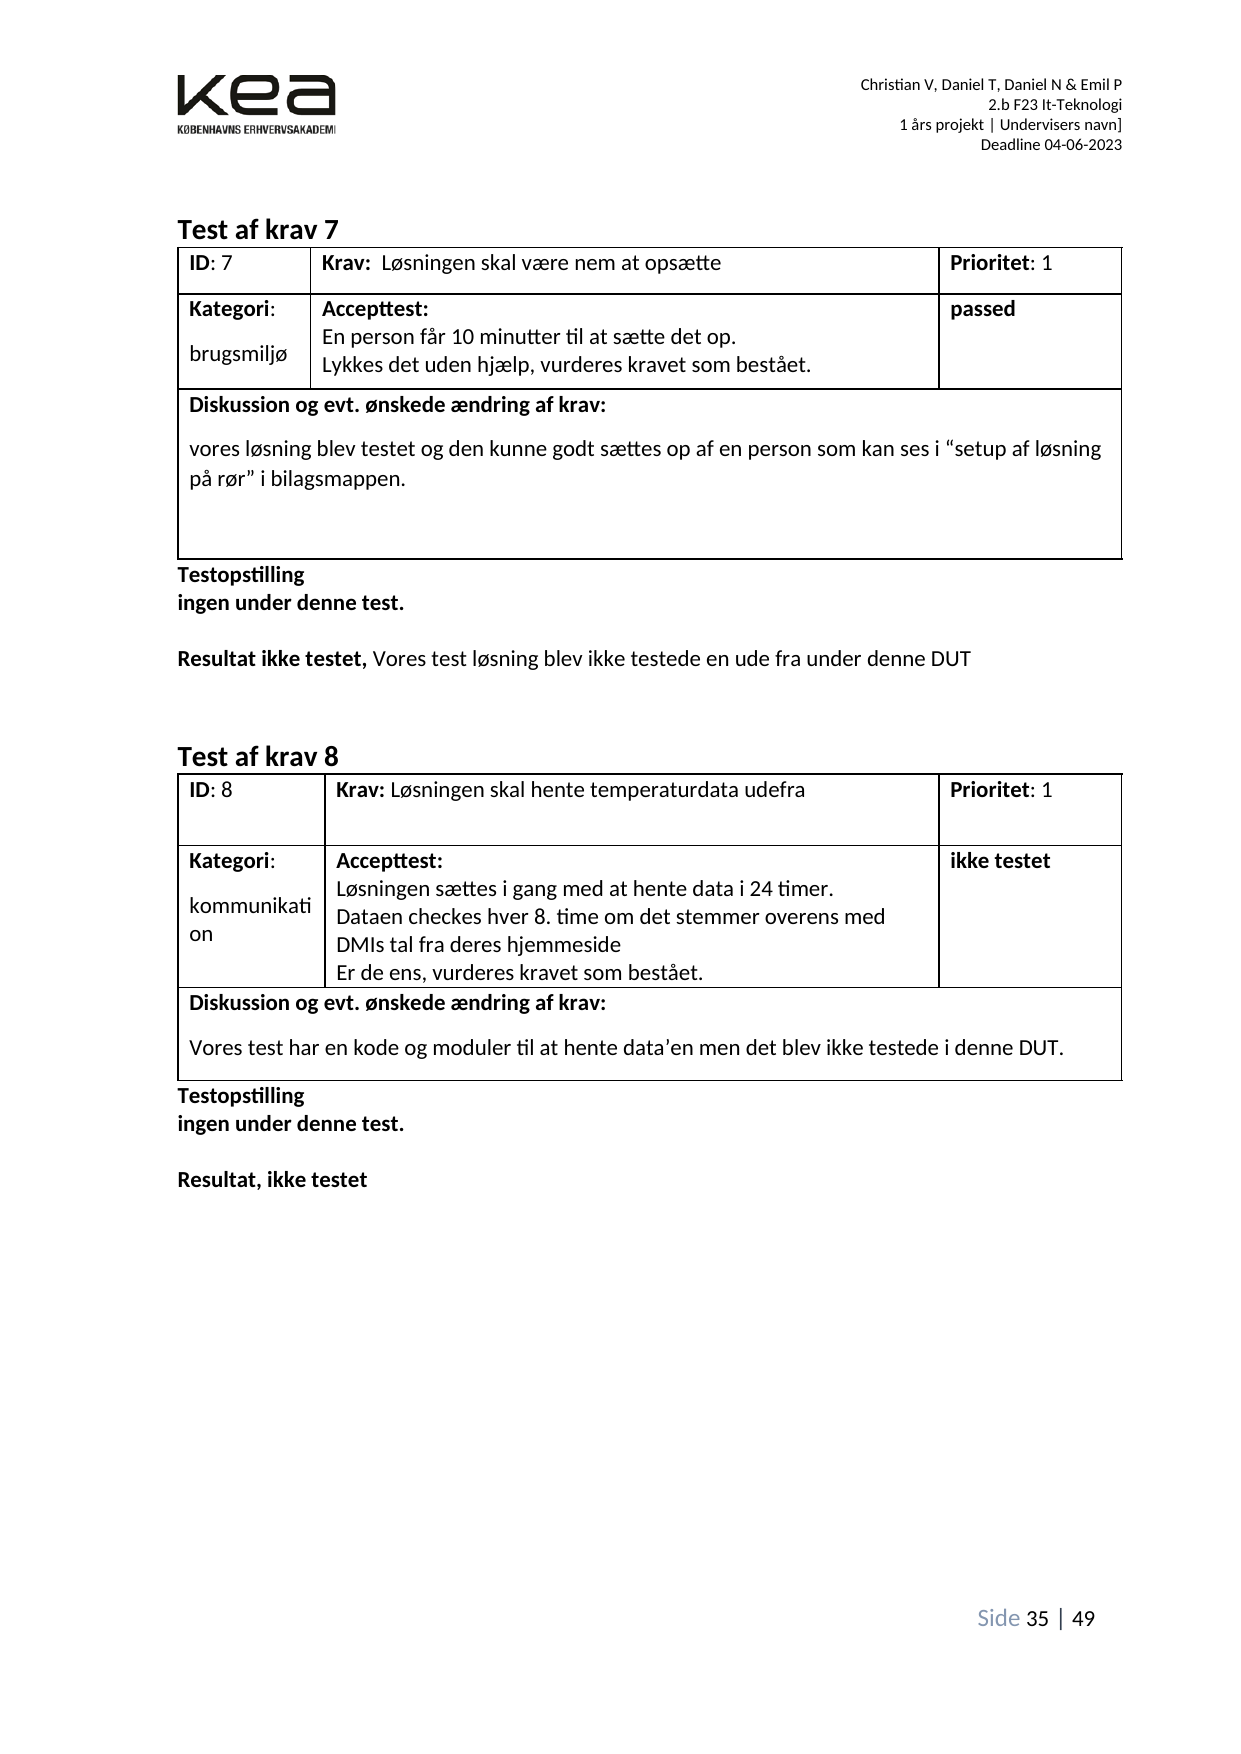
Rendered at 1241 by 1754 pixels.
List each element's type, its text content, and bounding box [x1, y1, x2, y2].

text Resultat ikke testet, Vores test løsning blev ikke testede en ude fra under denne DUT [177, 644, 1122, 672]
table_header Krav: Løsningen skal være nem at opsætte [311, 248, 938, 293]
table_cell Kategori: kommunikation [179, 846, 324, 986]
text ingen under denne test. [177, 588, 1122, 616]
picture [177, 75, 336, 134]
table_cell Kategori: brugsmiljø [179, 295, 310, 388]
table_cell Diskussion og evt. ønskede ændring af krav: vores løsning blev testet og den kunne godt sættes op af en person som kan ses i “setup af løsning på rør” i bilagsmappen. [179, 390, 1121, 558]
text Testopstilling [177, 560, 1122, 588]
table_cell ikke testet [940, 846, 1121, 986]
text Test af krav 8 [177, 738, 1122, 773]
table_header Prioritet: 1 [940, 248, 1121, 293]
text Testopstilling [177, 1081, 1122, 1109]
table_cell Diskussion og evt. ønskede ændring af krav: Vores test har en kode og moduler til at hente data’en men det blev ikke testede i denne DUT. [179, 988, 1121, 1079]
table_cell passed [940, 295, 1121, 388]
table_cell Accepttest: En person får 10 minutter til at sætte det op. Lykkes det uden hjælp, vurderes kravet som bestået. [311, 295, 938, 388]
table_header ID: 7 [179, 248, 310, 293]
table_header ID: 8 [179, 775, 324, 845]
text Test af krav 7 [177, 211, 1122, 247]
text Resultat, ikke testet [177, 1165, 1122, 1193]
table_header Krav: Løsningen skal hente temperaturdata udefra [326, 775, 938, 845]
table_cell Accepttest: Løsningen sættes i gang med at hente data i 24 timer. Dataen checkes hver 8. time om det stemmer overens med DMIs tal fra deres hjemmeside Er de ens, vurderes kravet som bestået. [326, 846, 938, 986]
table_header Prioritet: 1 [940, 775, 1121, 845]
text ingen under denne test. [177, 1109, 1122, 1137]
